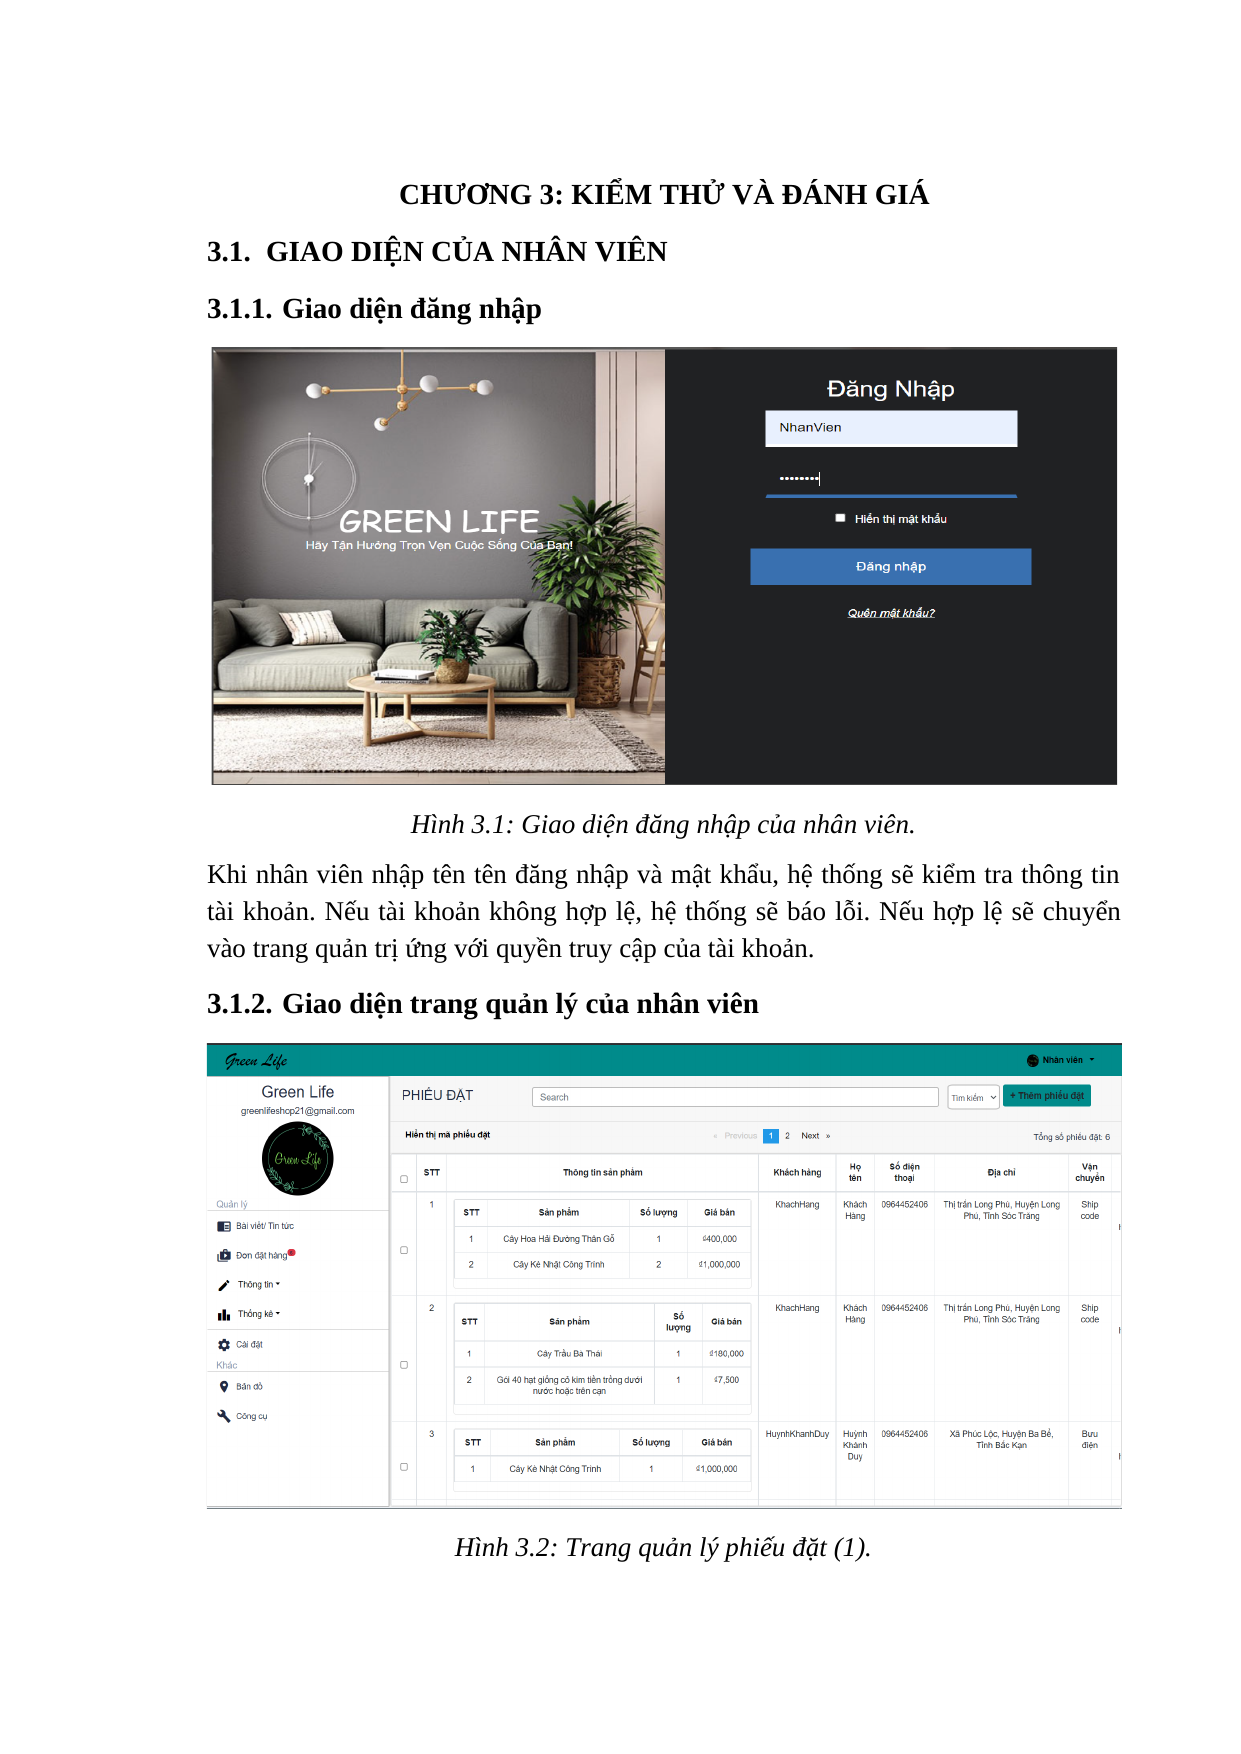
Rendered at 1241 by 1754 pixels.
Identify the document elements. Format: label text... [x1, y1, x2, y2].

list Giao diện đăng nhập [207, 291, 1122, 324]
picture [211, 347, 1118, 785]
text Hình 3.2: Trang quản lý phiếu đặt (1). [207, 1532, 1122, 1563]
picture [206, 1043, 1122, 1509]
text Khi nhân viên nhập tên tên đăng nhập và mật khẩu, hệ thống sẽ kiểm tra thông tin tài khoản. Nếu tài khoản không hợp lệ, hệ thống sẽ báo lỗi. Nếu hợp lệ sẽ chuyển vào trang quản trị ứng với quyền truy cập của tài khoản. [207, 858, 1122, 964]
text CHƯƠNG 3: KIỂM THỬ VÀ ĐÁNH GIÁ [207, 177, 1122, 211]
list Giao diện trang quản lý của nhân viên [207, 987, 1122, 1020]
text Hình 3.1: Giao diện đăng nhập của nhân viên. [207, 808, 1122, 839]
list GIAO DIỆN CỦA NHÂN VIÊN [207, 234, 1122, 268]
